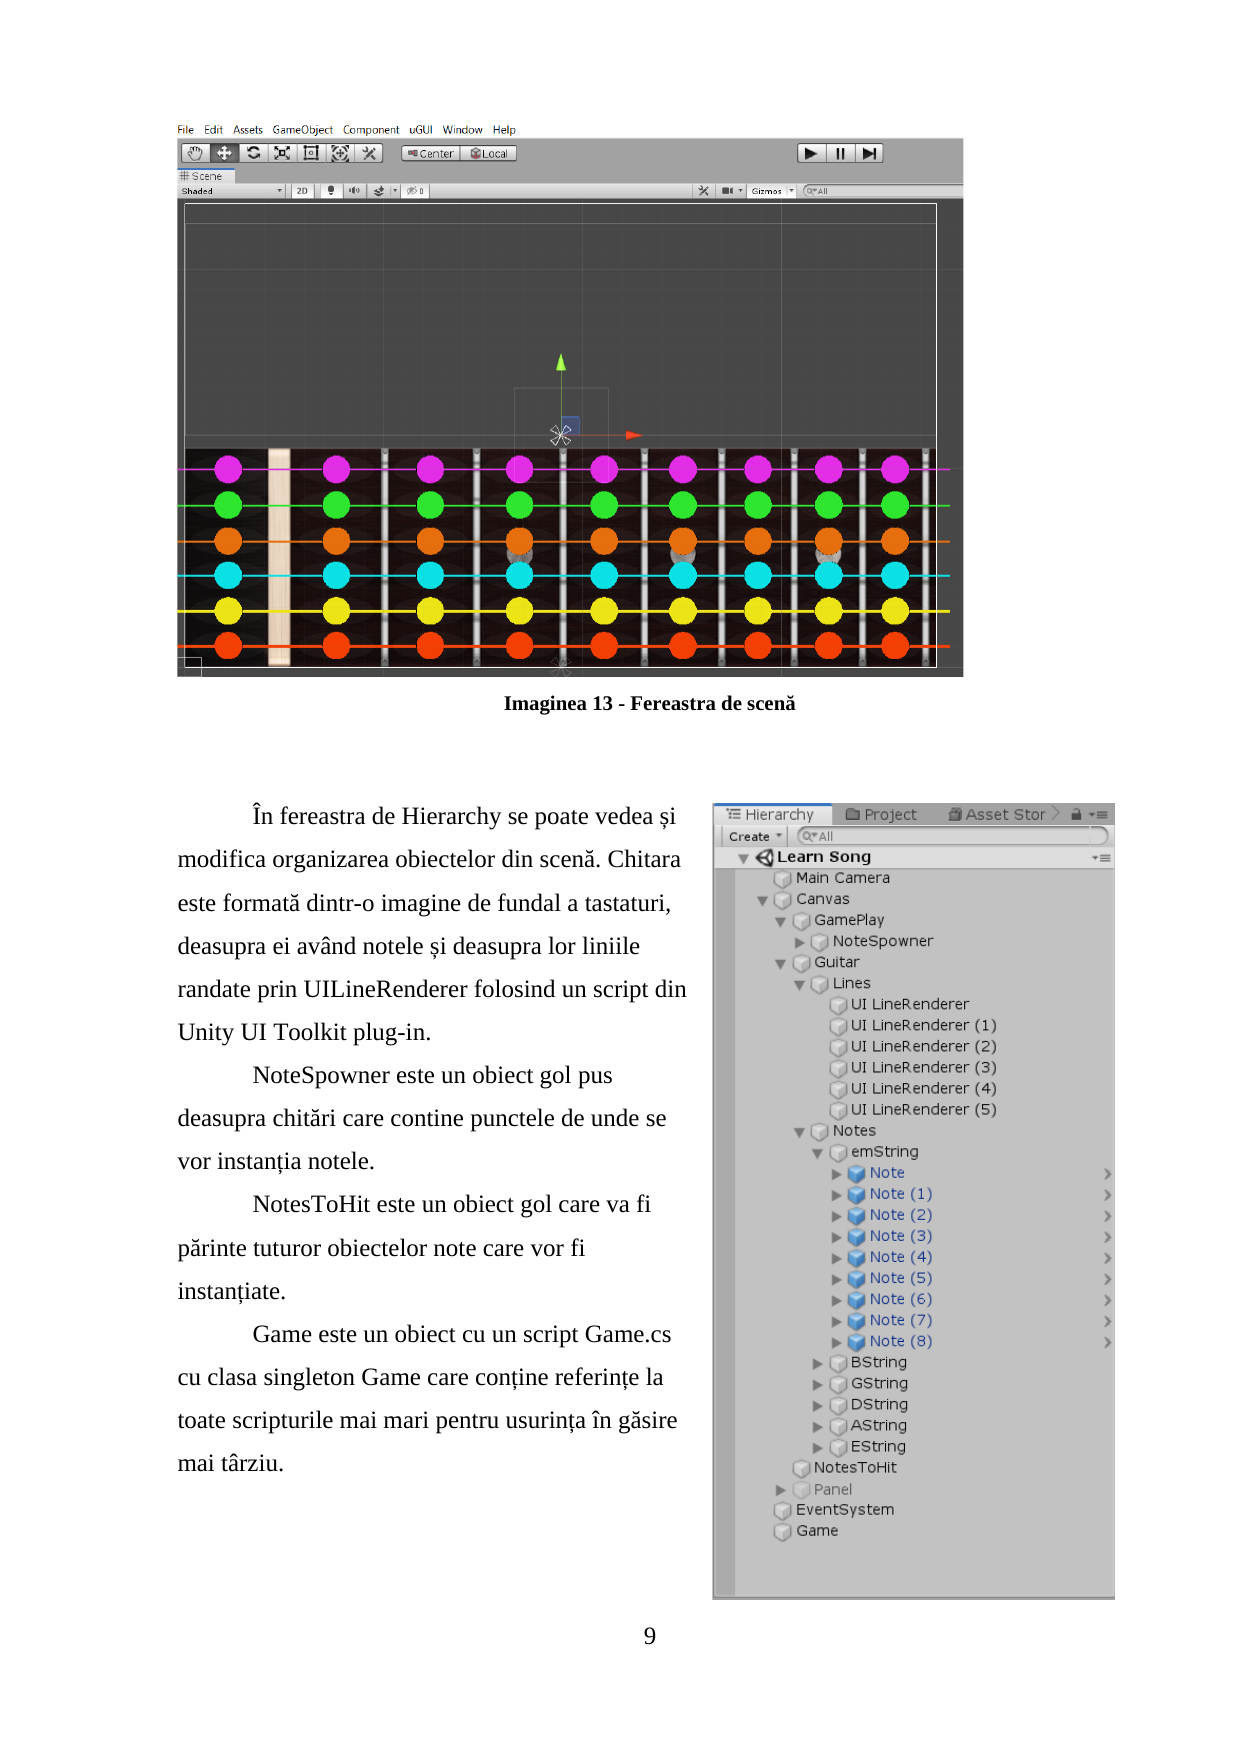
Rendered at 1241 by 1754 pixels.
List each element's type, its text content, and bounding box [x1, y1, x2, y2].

picture [712, 803, 1115, 1600]
text Imaginea 13 - Fereastra de scenă [177, 691, 1122, 715]
picture [177, 118, 964, 677]
text NotesToHit este un obiect gol care va fi părinte tuturor obiectelor note care vor fi instanțiate. [177, 1189, 712, 1304]
text Game este un obiect cu un script Game.cs cu clasa singleton Game care conține referințe la toate scripturile mai mari pentru usurința în găsire mai târziu. [177, 1319, 712, 1477]
text NoteSpowner este un obiect gol pus deasupra chitări care contine punctele de unde se vor instanția notele. [177, 1060, 712, 1175]
text În fereastra de Hierarchy se poate vedea și modifica organizarea obiectelor din scenă. Chitara este formată dintr-o imagine de fundal a tastaturi, deasupra ei având notele și deasupra lor liniile randate prin UILineRenderer folosind un script din Unity UI Toolkit plug-in. [177, 801, 1122, 1046]
